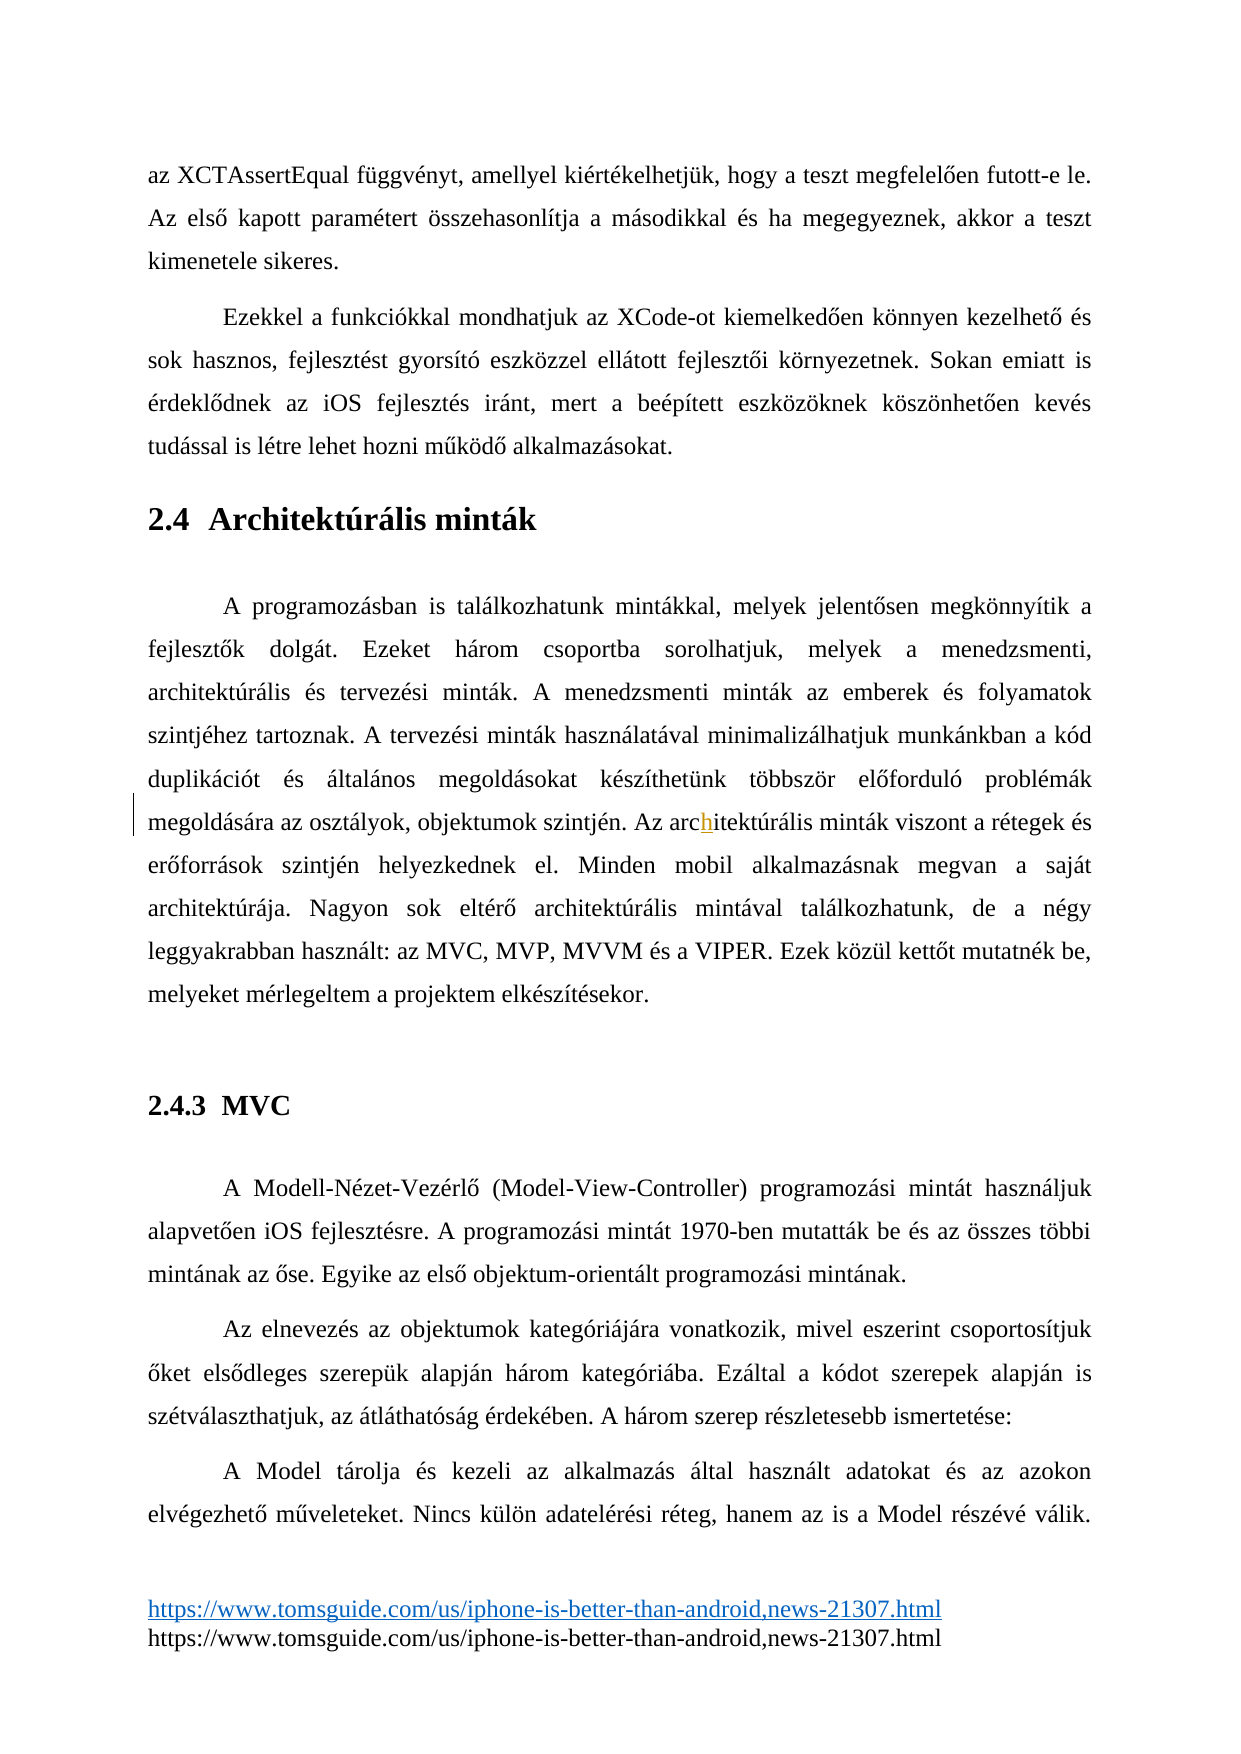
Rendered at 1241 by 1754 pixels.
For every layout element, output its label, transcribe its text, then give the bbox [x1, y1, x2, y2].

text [148, 1456, 1092, 1528]
subtitle Architektúrális minták [148, 499, 1092, 538]
text A Modell-Nézet-Vezérlő (Model-View-Controller) programozási mintát használjuk alapvetően iOS fejlesztésre. A programozási mintát 1970-ben mutatták be és az összes többi mintának az őse. Egyike az első objektum-orientált programozási mintának. [148, 1173, 1092, 1288]
text A programozásban is találkozhatunk mintákkal, melyek jelentősen megkönnyítik a fejlesztők dolgát. Ezeket három csoportba sorolhatjuk, melyek a menedzsmenti, architektúrális és tervezési minták. A menedzsmenti minták az emberek és folyamatok szintjéhez tartoznak. A tervezési minták használatával minimalizálhatjuk munkánkban a kód duplikációt és általános megoldásokat készíthetünk többször előforduló problémák megoldására az osztályok, objektumok szintjén. Az arcitektúrális minták viszont a rétegek és erőforrások szintjén helyezkednek el. Minden mobil alkalmazásnak megvan a saját architektúrája. Nagyon sok eltérő architektúrális mintával találkozhatunk, de a négy leggyakrabban használt: az MVC, MVP, MVVM és a VIPER. Ezek közül kettőt mutatnék be, melyeket mérlegeltem a projektem elkészítésekor. [148, 591, 1092, 1008]
subtitle MVC [148, 1088, 1092, 1122]
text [148, 160, 1092, 275]
text Ezekkel a funkciókkal mondhatjuk az XCode-ot kiemelkedően könnyen kezelhető és sok hasznos, fejlesztést gyorsító eszközzel ellátott fejlesztői környezetnek. Sokan emiatt is érdeklődnek az iOS fejlesztés iránt, mert a beépített eszközöknek köszönhetően kevés tudással is létre lehet hozni működő alkalmazásokat. [148, 302, 1092, 460]
text Az elnevezés az objektumok kategóriájára vonatkozik, mivel eszerint csoportosítjuk őket elsődleges szerepük alapján három kategóriába. Ezáltal a kódot szerepek alapján is szétválaszthatjuk, az átláthatóság érdekében. A három szerep részletesebb ismertetése: [148, 1314, 1092, 1429]
